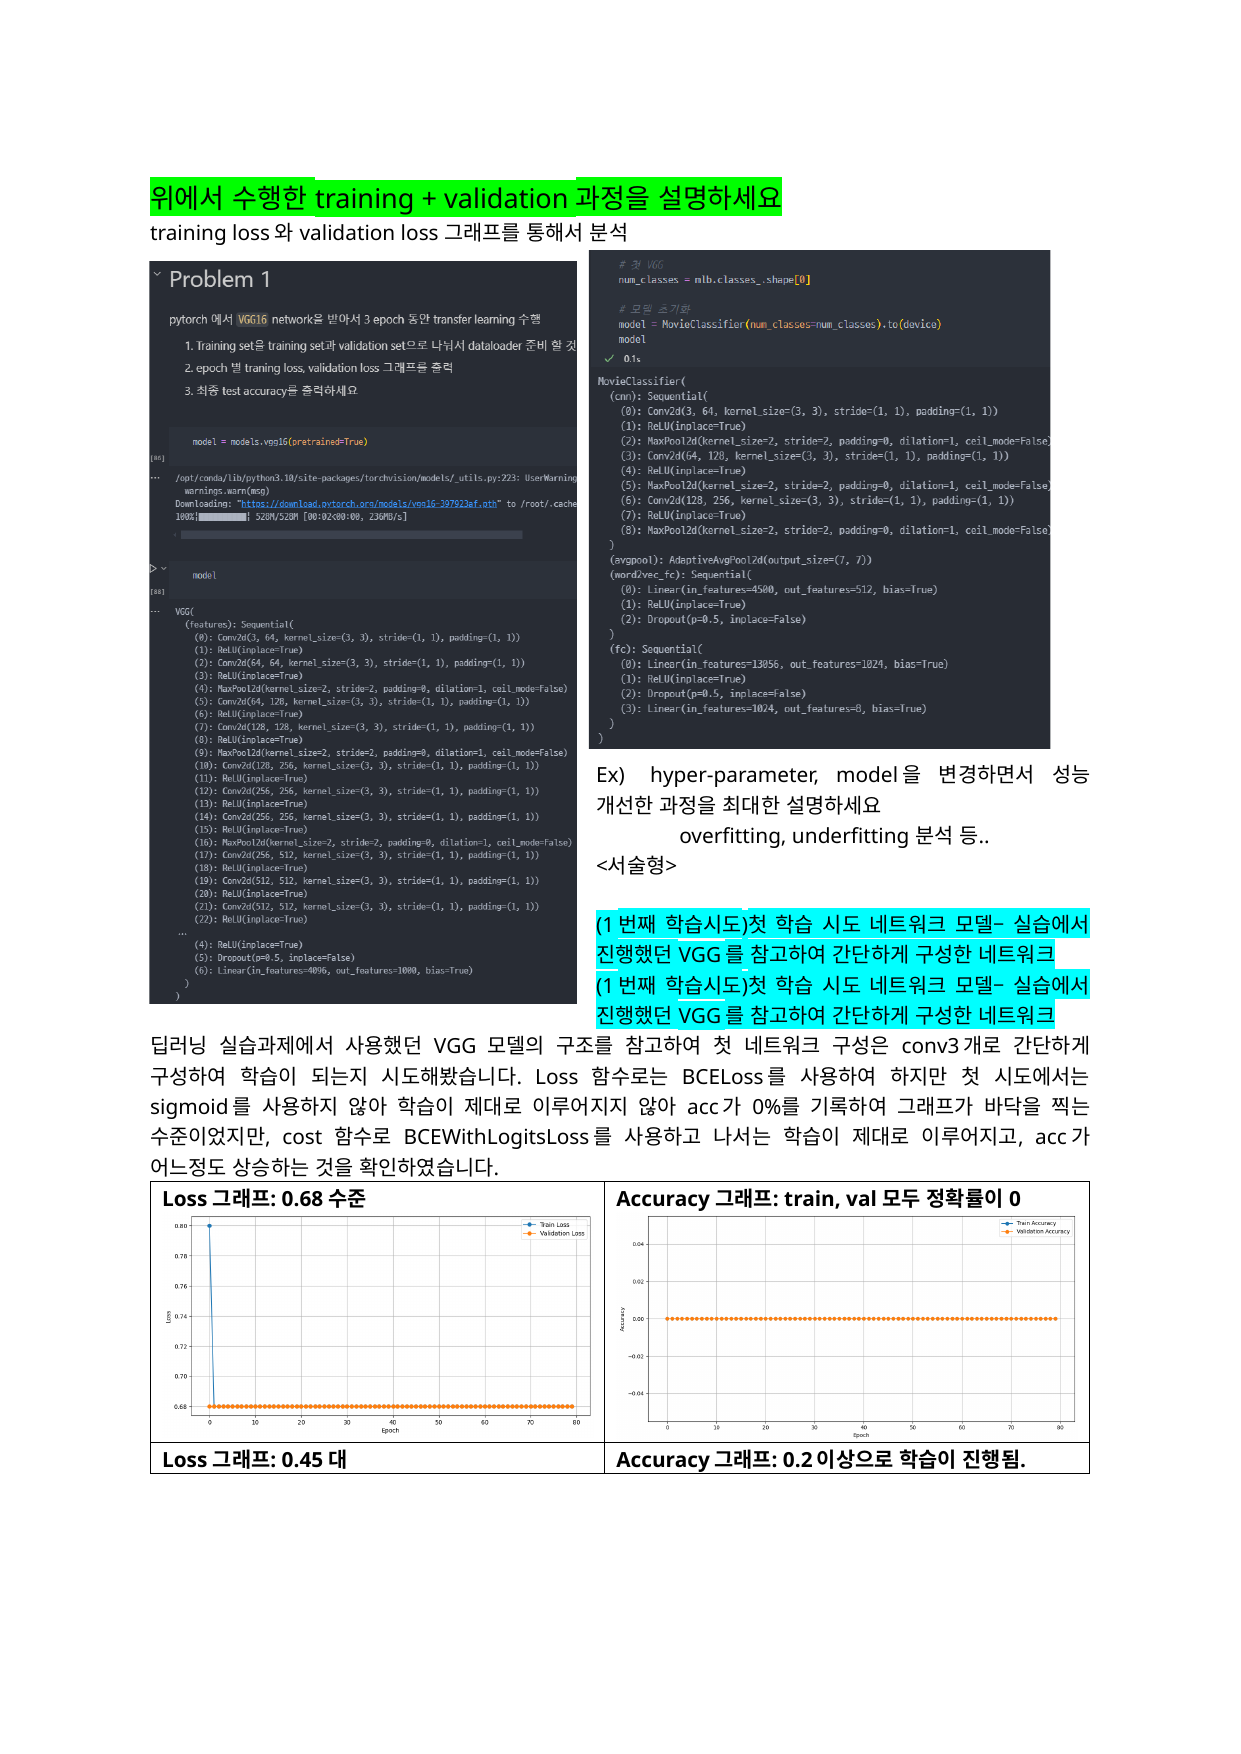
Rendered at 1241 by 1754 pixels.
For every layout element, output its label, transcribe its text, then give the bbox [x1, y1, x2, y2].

text (1번째 학습시도)첫 학습 시도 네트워크 모델– 실습에서 진행했던 VGG를 참고하여 간단하게 구성한 네트워크 [747, 938, 1090, 969]
text (1번째 학습시도)첫 학습 시도 네트워크 모델– 실습에서 진행했던 VGG를 참고하여 간단하게 구성한 네트워크 [150, 969, 678, 1030]
picture [587, 250, 1051, 748]
picture [148, 261, 577, 1002]
picture [161, 1212, 594, 1438]
picture [616, 1212, 1078, 1442]
text (1번째 학습시도)첫 학습 시도 네트워크 모델– 실습에서 진행했던 VGG를 참고하여 간단하게 구성한 네트워크 [724, 999, 1090, 1030]
text training loss와 validation loss 그래프를 통해서 분석 [150, 217, 1090, 247]
table_header Accuracy 그래프: train, val 모두 정확률이 0 [605, 1182, 1089, 1442]
table_cell Loss 그래프: 0.45 대 [151, 1443, 604, 1473]
text <서술형> [577, 849, 1090, 880]
table_cell Accuracy그래프: 0.2이상으로 학습이 진행됨. [605, 1443, 1089, 1473]
table_header Loss 그래프: 0.68 수준 [151, 1182, 604, 1442]
text overfitting, underfitting 분석 등.. [577, 819, 1090, 849]
text 위에서 수행한 training + validation 과정을 설명하세요 [576, 177, 1090, 217]
text 딥러닝 실습과제에서 사용했던 VGG 모델의 구조를 참고하여 첫 네트워크 구성은 conv3개로 간단하게 구성하여 학습이 되는지 시도해봤습니다. Loss 함수로는 BCELoss를 사용하여 하지만 첫 시도에서는 sigmoid를 사용하지 않아 학습이 제대로 이루어지지 않아 acc가 0%를 기록하여 그래프가 바닥을 찍는 수준이었지만, cost 함수로 BCEWithLogitsLoss를 사용하고 나서는 학습이 제대로 이루어지고, acc가 어느정도 상승하는 것을 확인하였습니다. [150, 1030, 1090, 1181]
